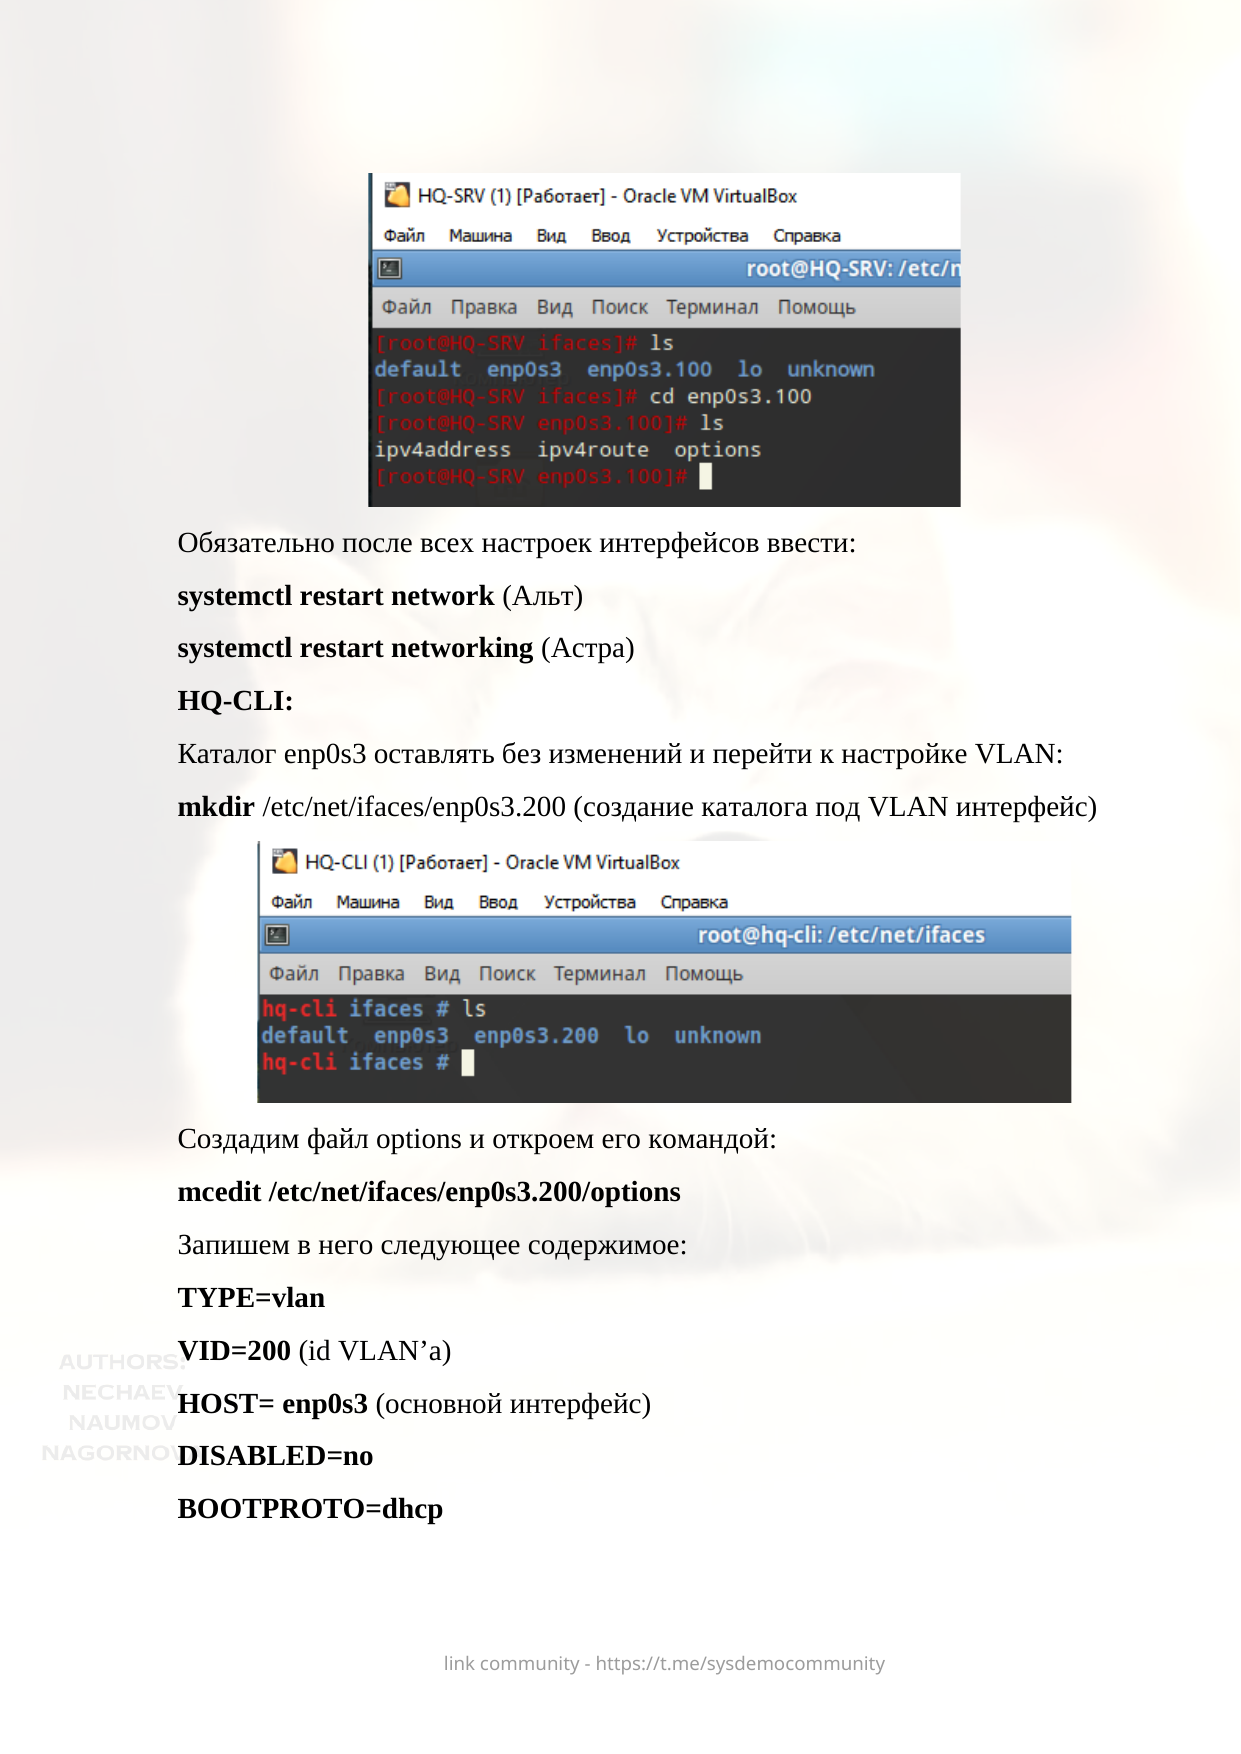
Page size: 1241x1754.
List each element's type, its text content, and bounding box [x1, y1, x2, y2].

text mcedit /etc/net/ifaces/enp0s3.200/options [177, 1174, 1152, 1208]
text Создадим файл options и откроем его командой: [177, 1122, 1152, 1155]
text Запишем в него следующее содержимое: [177, 1227, 1152, 1261]
text mkdir /etc/net/ifaces/enp0s3.200 (создание каталога под VLAN интерфейс) [177, 789, 1152, 823]
text HOST= enp0s3 (основной интерфейс) [177, 1386, 1152, 1419]
picture [257, 841, 1072, 1103]
text Каталог enp0s3 оставлять без изменений и перейти к настройке VLAN: [177, 736, 1152, 770]
text VID=200 (id VLAN’а) [177, 1333, 1152, 1366]
subtitle HQ-CLI: [177, 683, 1152, 717]
text systemctl restart networking (Астра) [177, 631, 1152, 664]
text systemctl restart network (Альт) [177, 578, 1152, 611]
text BOOTPROTO=dhcp [177, 1491, 1152, 1525]
text Обязательно после всех настроек интерфейсов ввести: [177, 525, 1152, 558]
text TYPE=vlan [177, 1280, 1152, 1314]
picture [368, 173, 961, 507]
text DISABLED=no [177, 1438, 1152, 1472]
